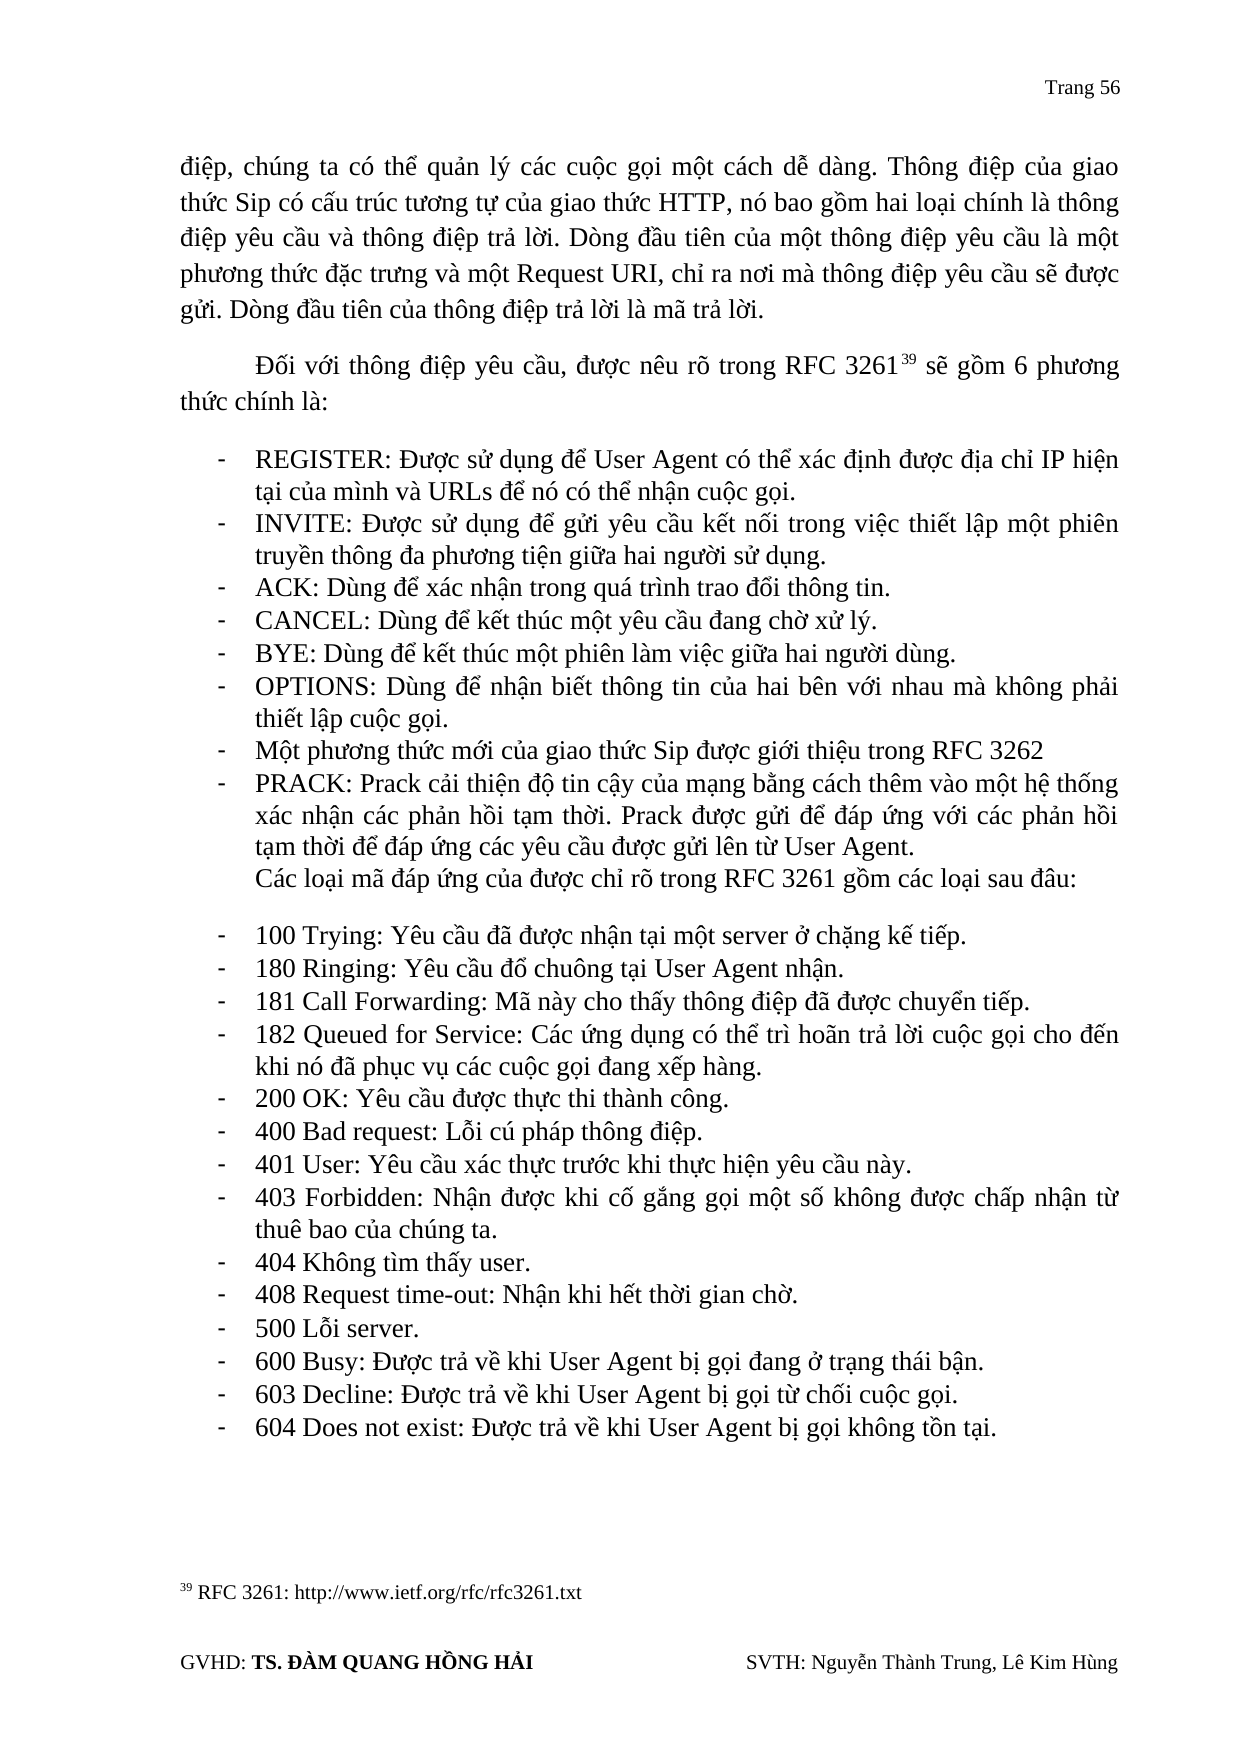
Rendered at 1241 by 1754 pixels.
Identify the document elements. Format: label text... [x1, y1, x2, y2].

list 600 Busy: Được trả về khi User Agent bị gọi đang ở trạng thái bận. [217, 1344, 1120, 1377]
list ACK: Dùng để xác nhận trong quá trình trao đổi thông tin. [217, 570, 1120, 603]
list INVITE: Được sử dụng để gửi yêu cầu kết nối trong việc thiết lập một phiên truyền thông đa phương tiện giữa hai người sử dụng. [217, 506, 1120, 570]
list 408 Request time-out: Nhận khi hết thời gian chờ. [217, 1278, 1120, 1311]
list 604 Does not exist: Được trả về khi User Agent bị gọi không tồn tại. [217, 1410, 1120, 1443]
list 404 Không tìm thấy user. [217, 1245, 1120, 1278]
list 182 Queued for Service: Các ứng dụng có thể trì hoãn trả lời cuộc gọi cho đến khi nó đã phục vụ các cuộc gọi đang xếp hàng. [217, 1017, 1120, 1081]
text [180, 150, 1120, 324]
list 181 Call Forwarding: Mã này cho thấy thông điệp đã được chuyển tiếp. [217, 984, 1120, 1017]
list Một phương thức mới của giao thức Sip được giới thiệu trong RFC 3262 [217, 733, 1120, 766]
list 403 Forbidden: Nhận được khi cố gắng gọi một số không được chấp nhận từ thuê bao của chúng ta. [217, 1181, 1120, 1245]
list OPTIONS: Dùng để nhận biết thông tin của hai bên với nhau mà không phải thiết lập cuộc gọi. [217, 669, 1120, 733]
list CANCEL: Dùng để kết thúc một yêu cầu đang chờ xử lý. [217, 603, 1120, 636]
list 200 OK: Yêu cầu được thực thi thành công. [217, 1081, 1120, 1114]
list 400 Bad request: Lỗi cú pháp thông điệp. [217, 1114, 1120, 1147]
list 603 Decline: Được trả về khi User Agent bị gọi từ chối cuộc gọi. [217, 1377, 1120, 1410]
list 100 Trying: Yêu cầu đã được nhận tại một server ở chặng kế tiếp. [217, 918, 1120, 951]
list REGISTER: Được sử dụng để User Agent có thể xác định được địa chỉ IP hiện tại của mình và URLs để nó có thể nhận cuộc gọi. [217, 442, 1120, 506]
list 180 Ringing: Yêu cầu đổ chuông tại User Agent nhận. [217, 951, 1120, 984]
list BYE: Dùng để kết thúc một phiên làm việc giữa hai người dùng. [217, 636, 1120, 669]
text Đối với thông điệp yêu cầu, được nêu rõ trong RFC 3261 sẽ gồm 6 phương thức chính là: [180, 349, 1120, 416]
text Các loại mã đáp ứng của được chỉ rõ trong RFC 3261 gồm các loại sau đâu: [180, 862, 1120, 893]
list 401 User: Yêu cầu xác thực trước khi thực hiện yêu cầu này. [217, 1147, 1120, 1181]
list 500 Lỗi server. [217, 1311, 1120, 1344]
list PRACK: Prack cải thiện độ tin cậy của mạng bằng cách thêm vào một hệ thống xác nhận các phản hồi tạm thời. Prack được gửi để đáp ứng với các phản hồi tạm thời để đáp ứng các yêu cầu được gửi lên từ User Agent. [217, 766, 1120, 862]
